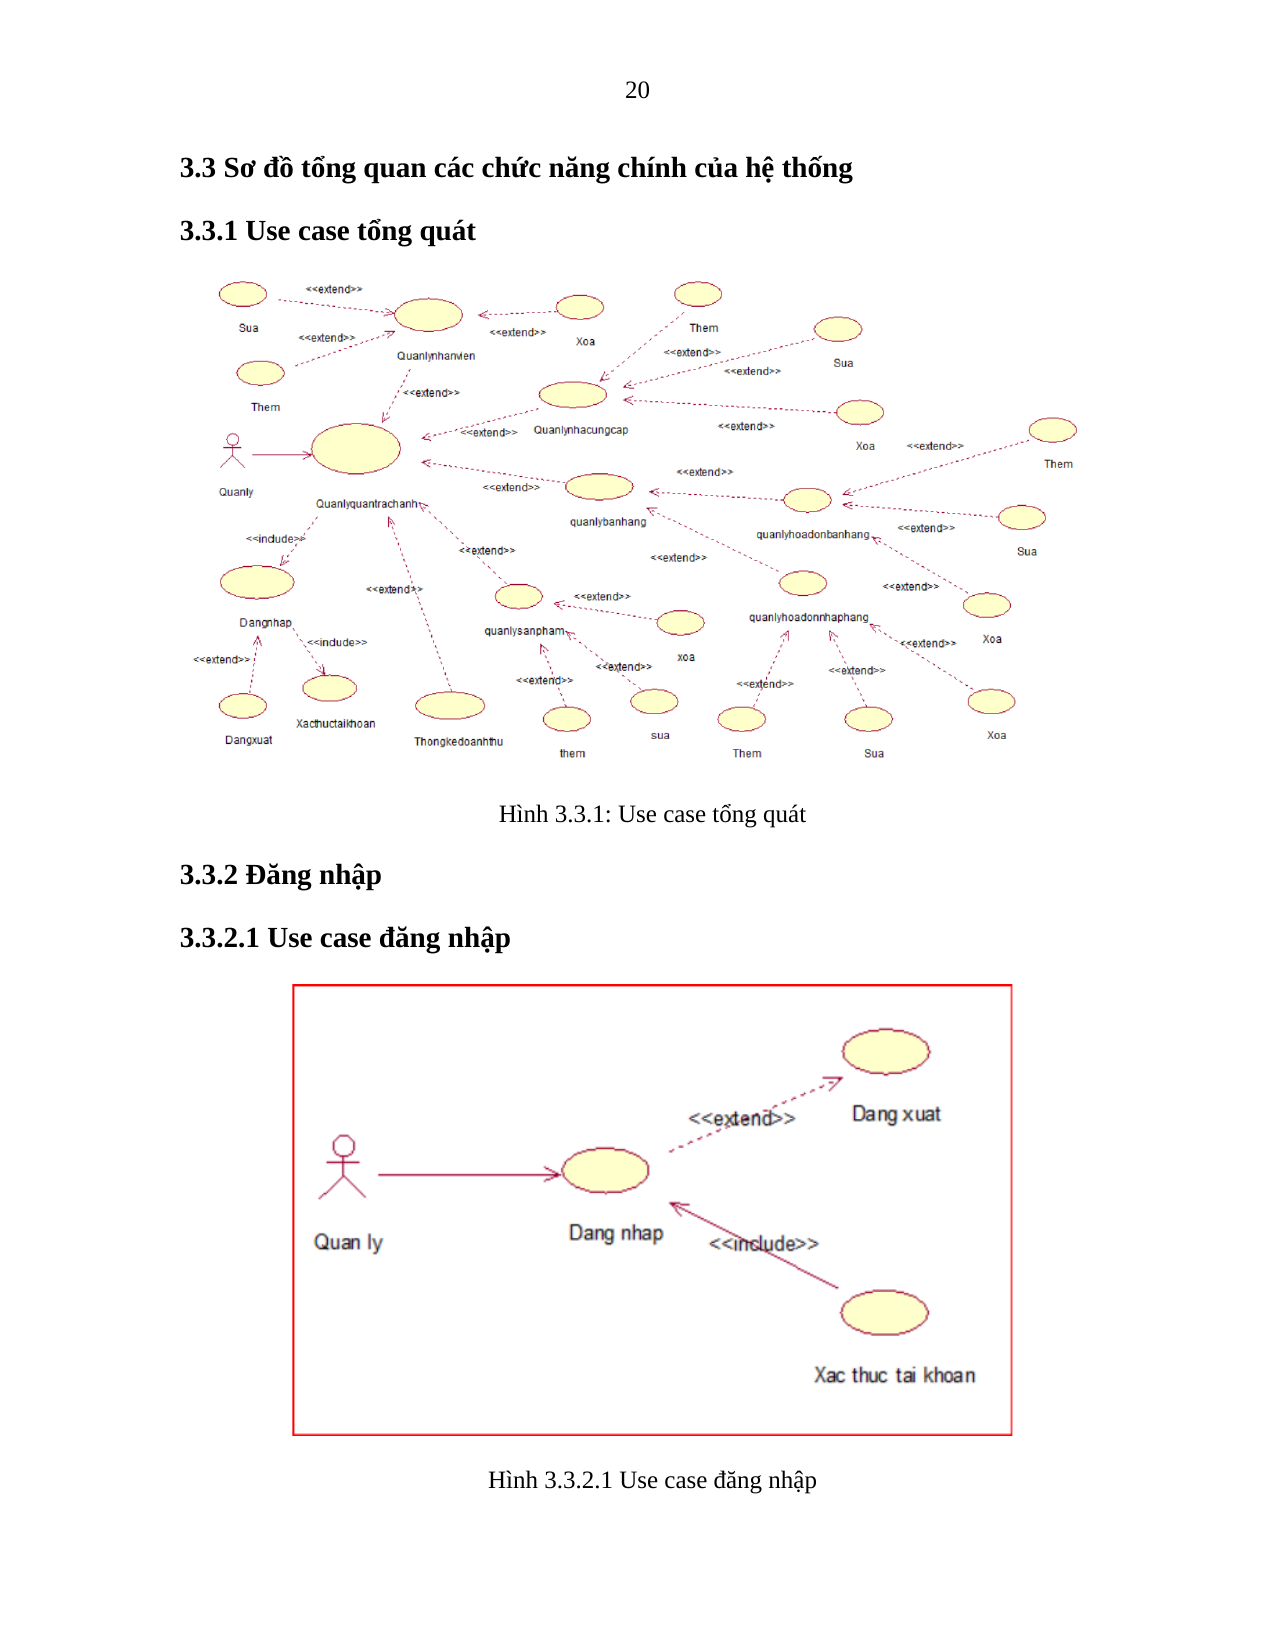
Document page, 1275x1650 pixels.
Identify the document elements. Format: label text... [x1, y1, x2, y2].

text Hình 3.3.1: Use case tổng quát [150, 799, 1125, 828]
subtitle 3.3.2 Đăng nhập [150, 857, 1125, 891]
subtitle 3.3.2.1 Use case đăng nhập [150, 921, 1125, 954]
picture [179, 277, 1125, 770]
text Hình 3.3.2.1 Use case đăng nhập [150, 1465, 1125, 1493]
subtitle 3.3 Sơ đồ tổng quan các chức năng chính của hệ thống [150, 150, 1125, 183]
picture [292, 984, 1013, 1436]
subtitle 3.3.1 Use case tổng quát [150, 213, 1125, 247]
